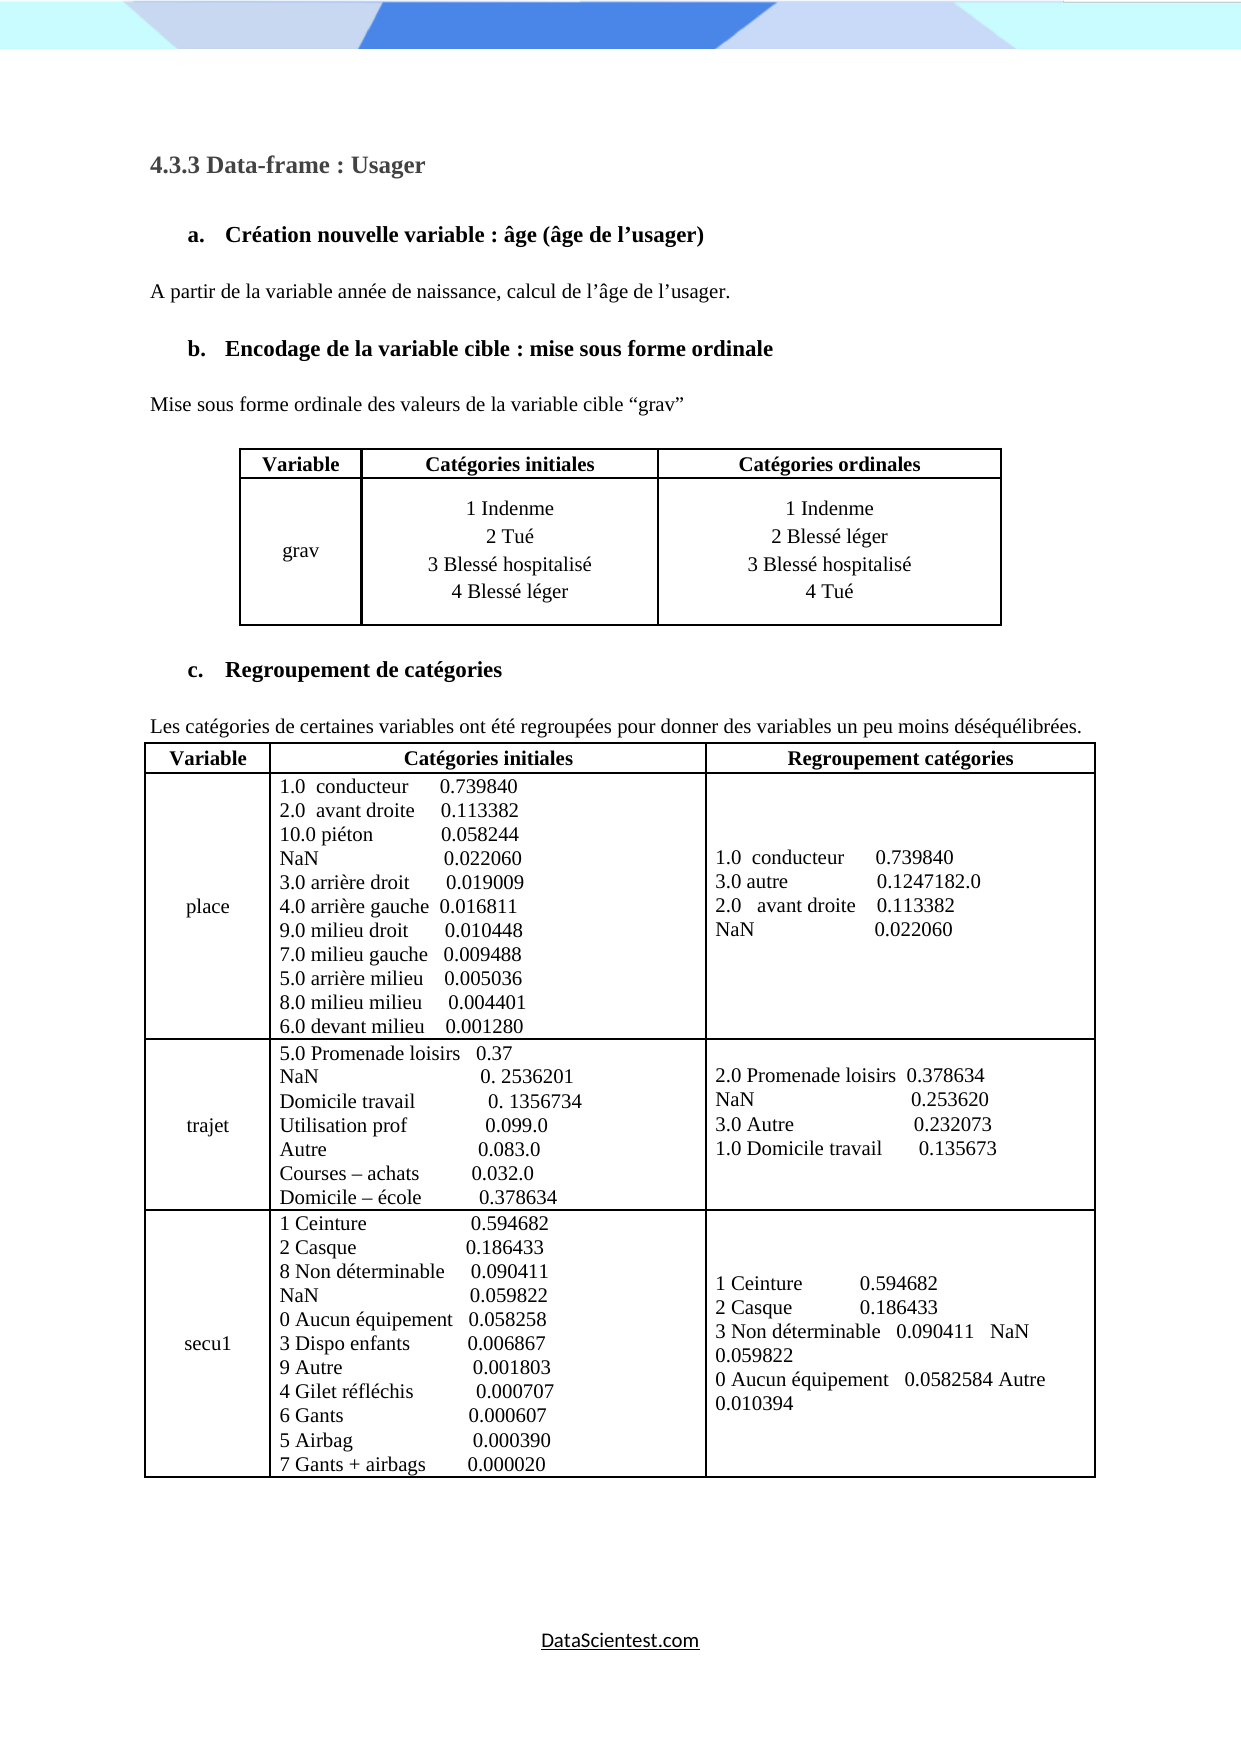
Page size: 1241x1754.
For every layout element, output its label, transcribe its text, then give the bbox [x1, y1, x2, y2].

list Création nouvelle variable : âge (âge de l’usager) [187, 222, 1090, 248]
table_cell 1.0 conducteur 0.739840 2.0 avant droite 0.113382 10.0 piéton 0.058244 NaN 0.022060 3.0 arrière droit 0.019009 4.0 arrière gauche 0.016811 9.0 milieu droit 0.010448 7.0 milieu gauche 0.009488 5.0 arrière milieu 0.005036 8.0 milieu milieu 0.004401 6.0 devant milieu 0.001280 [271, 774, 705, 1038]
table_cell grav [241, 479, 360, 624]
table_header Catégories initiales [271, 744, 705, 772]
table_cell 5.0 Promenade loisirs 0.37 NaN 0. 2536201 Domicile travail 0. 1356734 Utilisation prof 0.099.0 Autre 0.083.0 Courses – achats 0.032.0 Domicile – école 0.378634 [271, 1040, 705, 1209]
table_header Variable [146, 744, 269, 772]
table_cell 1 Ceinture 0.594682 2 Casque 0.186433 3 Non déterminable 0.090411 NaN 0.059822 0 Aucun équipement 0.0582584 Autre 0.010394 [707, 1211, 1094, 1476]
table_cell 1 Indenme 2 Tué 3 Blessé hospitalisé 4 Blessé léger [363, 479, 657, 624]
picture [0, 2, 1241, 49]
table_cell 2.0 Promenade loisirs 0.378634 NaN 0.253620 3.0 Autre 0.232073 1.0 Domicile travail 0.135673 [707, 1040, 1094, 1209]
list Encodage de la variable cible : mise sous forme ordinale [187, 334, 1090, 361]
table_header Regroupement catégories [707, 744, 1094, 772]
text Les catégories de certaines variables ont été regroupées pour donner des variables un peu moins déséquélibrées. [150, 714, 1090, 738]
table_cell trajet [146, 1040, 269, 1209]
list Regroupement de catégories [187, 656, 1090, 683]
table_cell place [146, 774, 269, 1038]
table_header Variable [241, 450, 360, 477]
table_cell 1 Indenme 2 Blessé léger 3 Blessé hospitalisé 4 Tué [659, 479, 1000, 624]
subtitle 4.3.3 Data-frame : Usager [150, 150, 1090, 179]
table_cell secu1 [146, 1211, 269, 1476]
text A partir de la variable année de naissance, calcul de l’âge de l’usager. [150, 279, 1090, 303]
text Mise sous forme ordinale des valeurs de la variable cible “grav” [150, 392, 1090, 416]
table_cell 1.0 conducteur 0.739840 3.0 autre 0.1247182.0 2.0 avant droite 0.113382 NaN 0.022060 [707, 774, 1094, 1038]
table_header Catégories ordinales [659, 450, 1000, 477]
table_cell 1 Ceinture 0.594682 2 Casque 0.186433 8 Non déterminable 0.090411 NaN 0.059822 0 Aucun équipement 0.058258 3 Dispo enfants 0.006867 9 Autre 0.001803 4 Gilet réfléchis 0.000707 6 Gants 0.000607 5 Airbag 0.000390 7 Gants + airbags 0.000020 [271, 1211, 705, 1476]
table_header Catégories initiales [363, 450, 657, 477]
